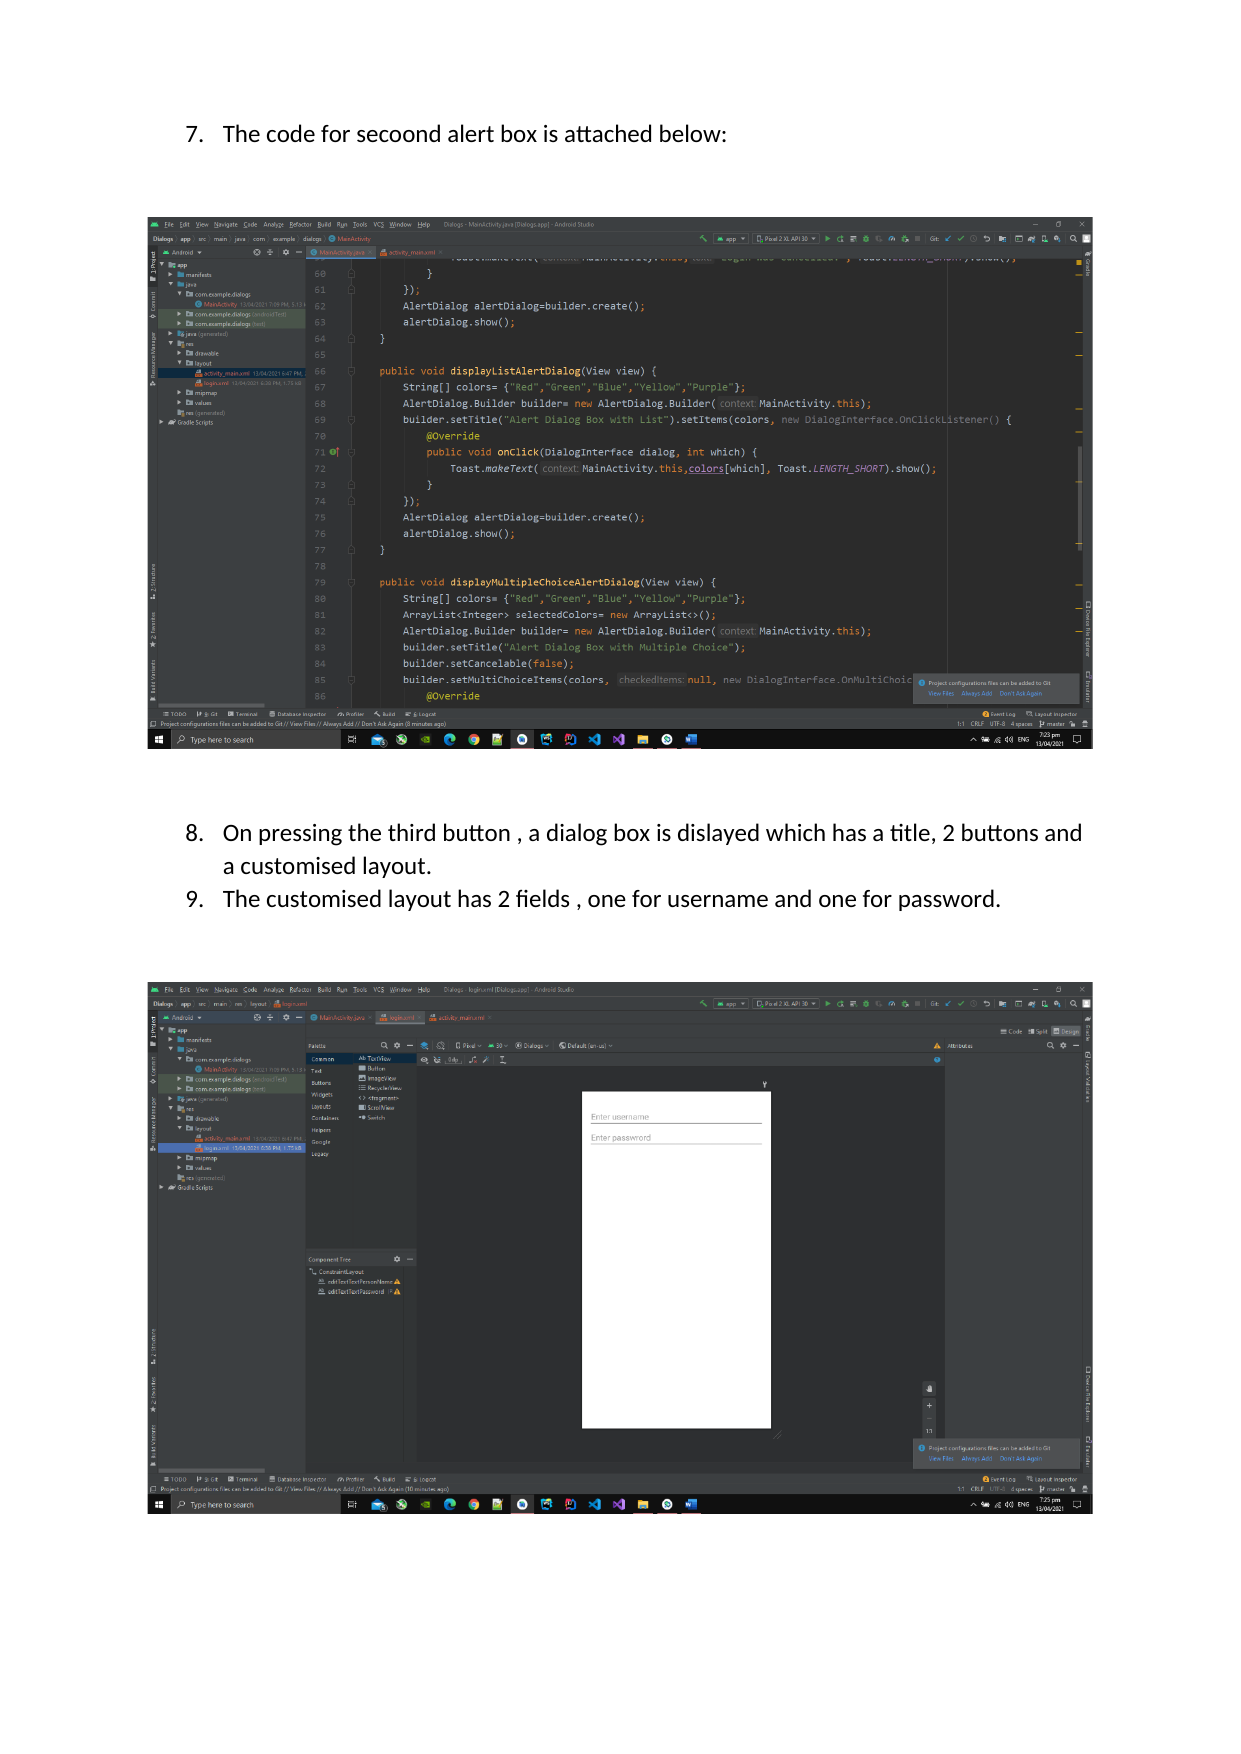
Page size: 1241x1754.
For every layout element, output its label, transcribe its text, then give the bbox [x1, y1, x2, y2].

picture [147, 217, 1093, 749]
list On pressing the third button , a dialog box is dislayed which has a title, 2 buttons and a customised layout. [185, 817, 1092, 881]
list The customised layout has 2 fields , one for username and one for password. [185, 883, 1092, 913]
list The code for secoond alert box is attached below: [185, 118, 1092, 149]
picture [147, 982, 1093, 1514]
